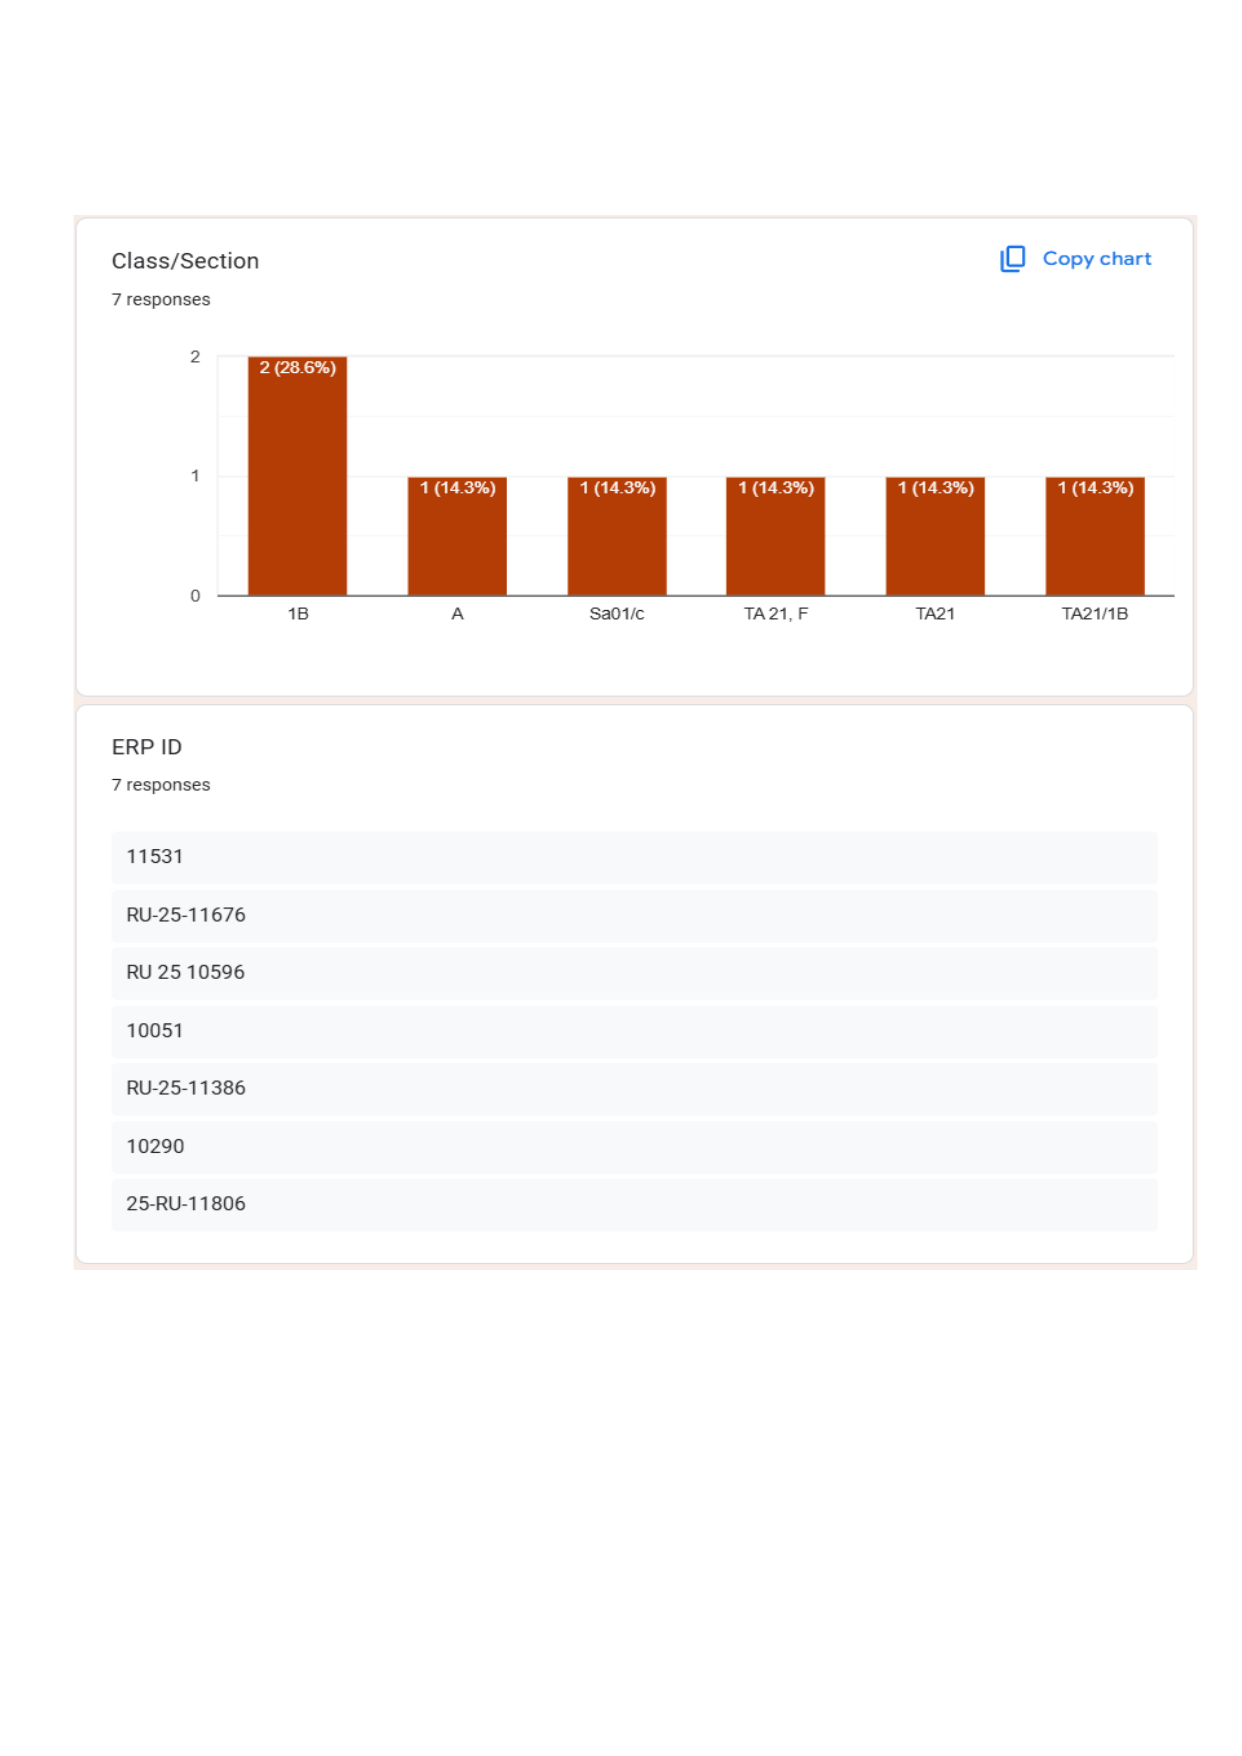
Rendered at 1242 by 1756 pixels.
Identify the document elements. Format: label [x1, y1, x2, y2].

picture [73, 215, 1198, 1270]
